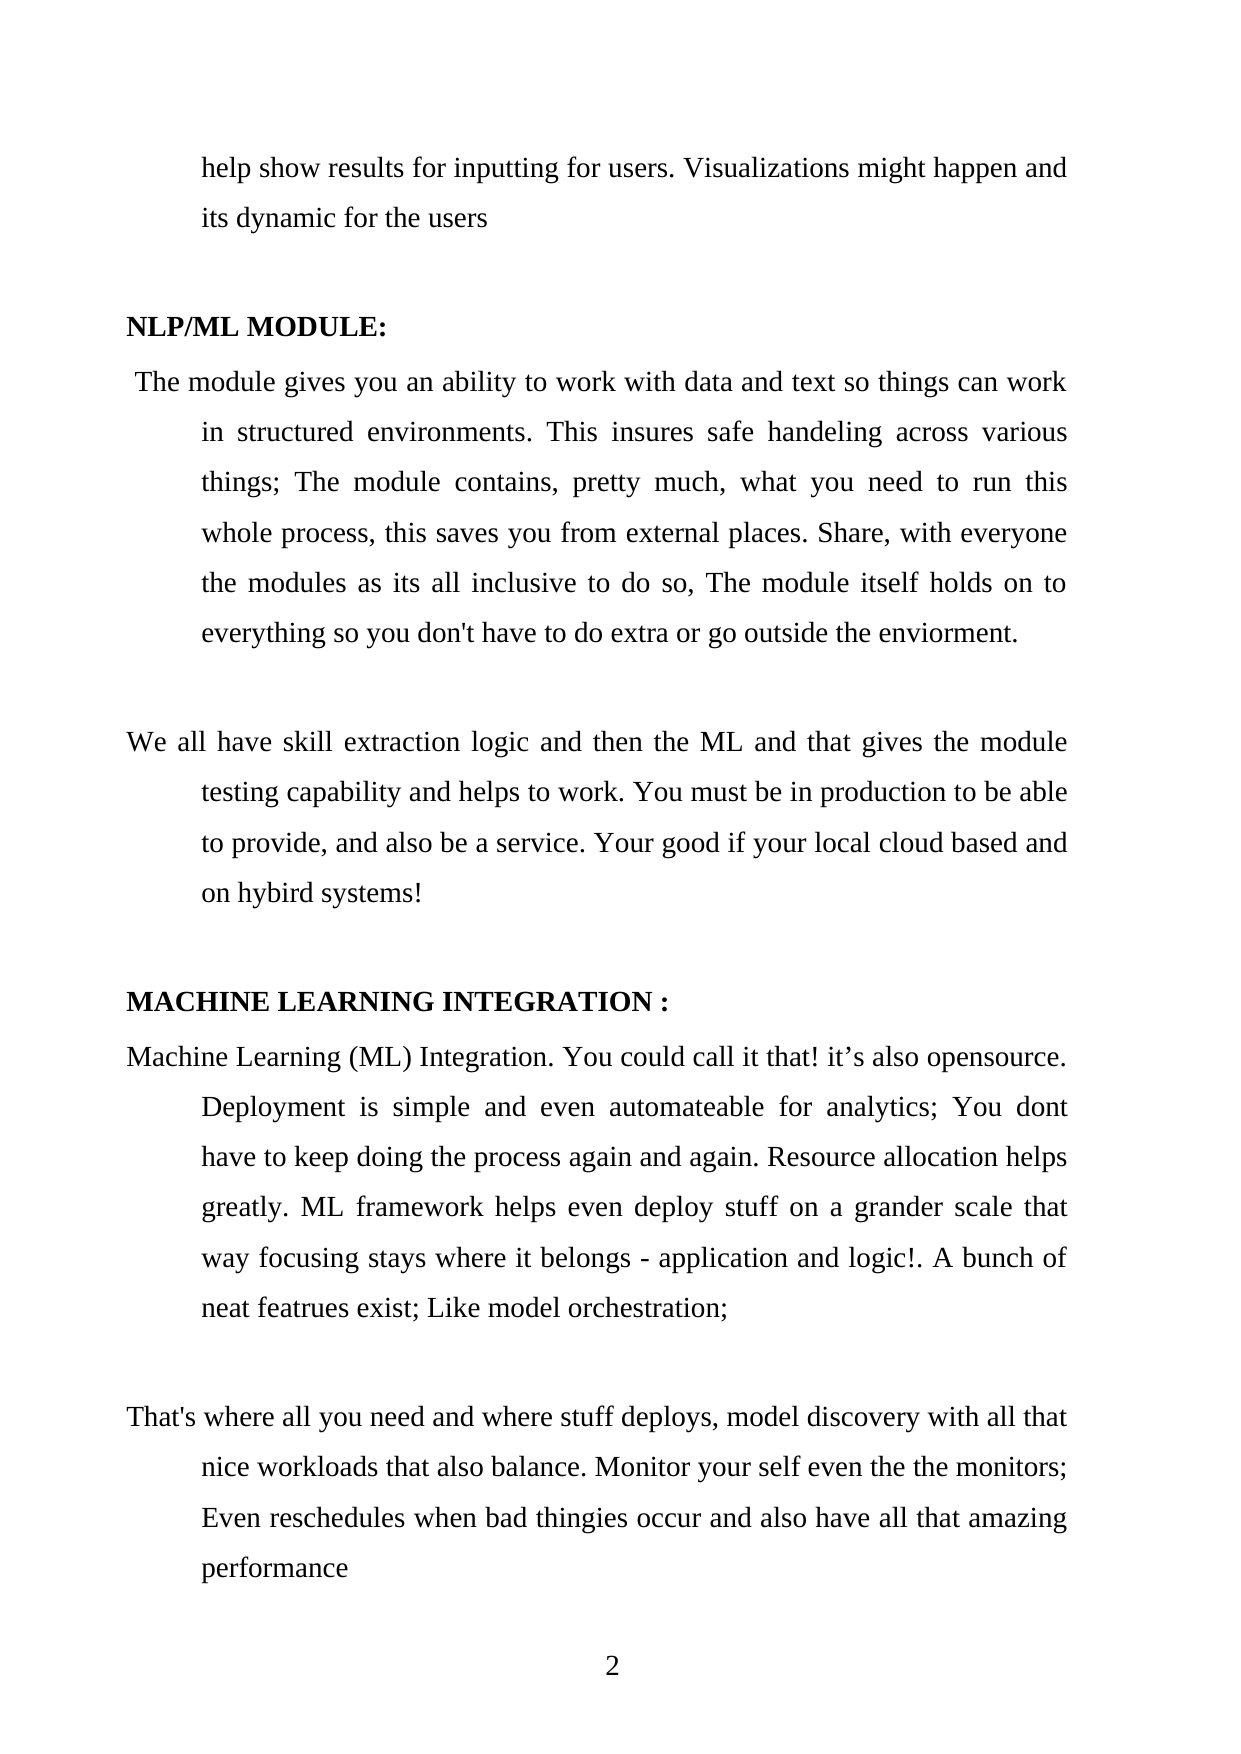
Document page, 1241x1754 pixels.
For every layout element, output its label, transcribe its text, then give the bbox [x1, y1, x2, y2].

subtitle Machine Learning (ML) Integration. You could call it that! it’s also opensource. Deployment is simple and even automateable for analytics; You dont have to keep doing the process again and again. Resource allocation helps greatly. ML framework helps even deploy stuff on a grander scale that way focusing stays where it belongs - application and logic!. A bunch of neat featrues exist; Like model orchestration; [126, 1039, 1069, 1324]
subtitle The module gives you an ability to work with data and text so things can work in structured environments. This insures safe handeling across various things; The module contains, pretty much, what you need to run this whole process, this saves you from external places. Share, with everyone the modules as its all inclusive to do so, The module itself holds on to everything so you don't have to do extra or go outside the enviorment. [126, 364, 1069, 649]
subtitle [126, 150, 1069, 234]
subtitle That's where all you need and where stuff deploys, model discovery with all that nice workloads that also balance. Monitor your self even the the monitors; Even reschedules when bad thingies occur and also have all that amazing performance [126, 1399, 1069, 1584]
subtitle We all have skill extraction logic and then the ML and that gives the module testing capability and helps to work. You must be in production to be able to provide, and also be a service. Your good if your local cloud based and on hybird systems! [126, 724, 1069, 909]
subtitle MACHINE LEARNING INTEGRATION : [126, 984, 1069, 1018]
subtitle NLP/ML MODULE: [126, 309, 1069, 343]
